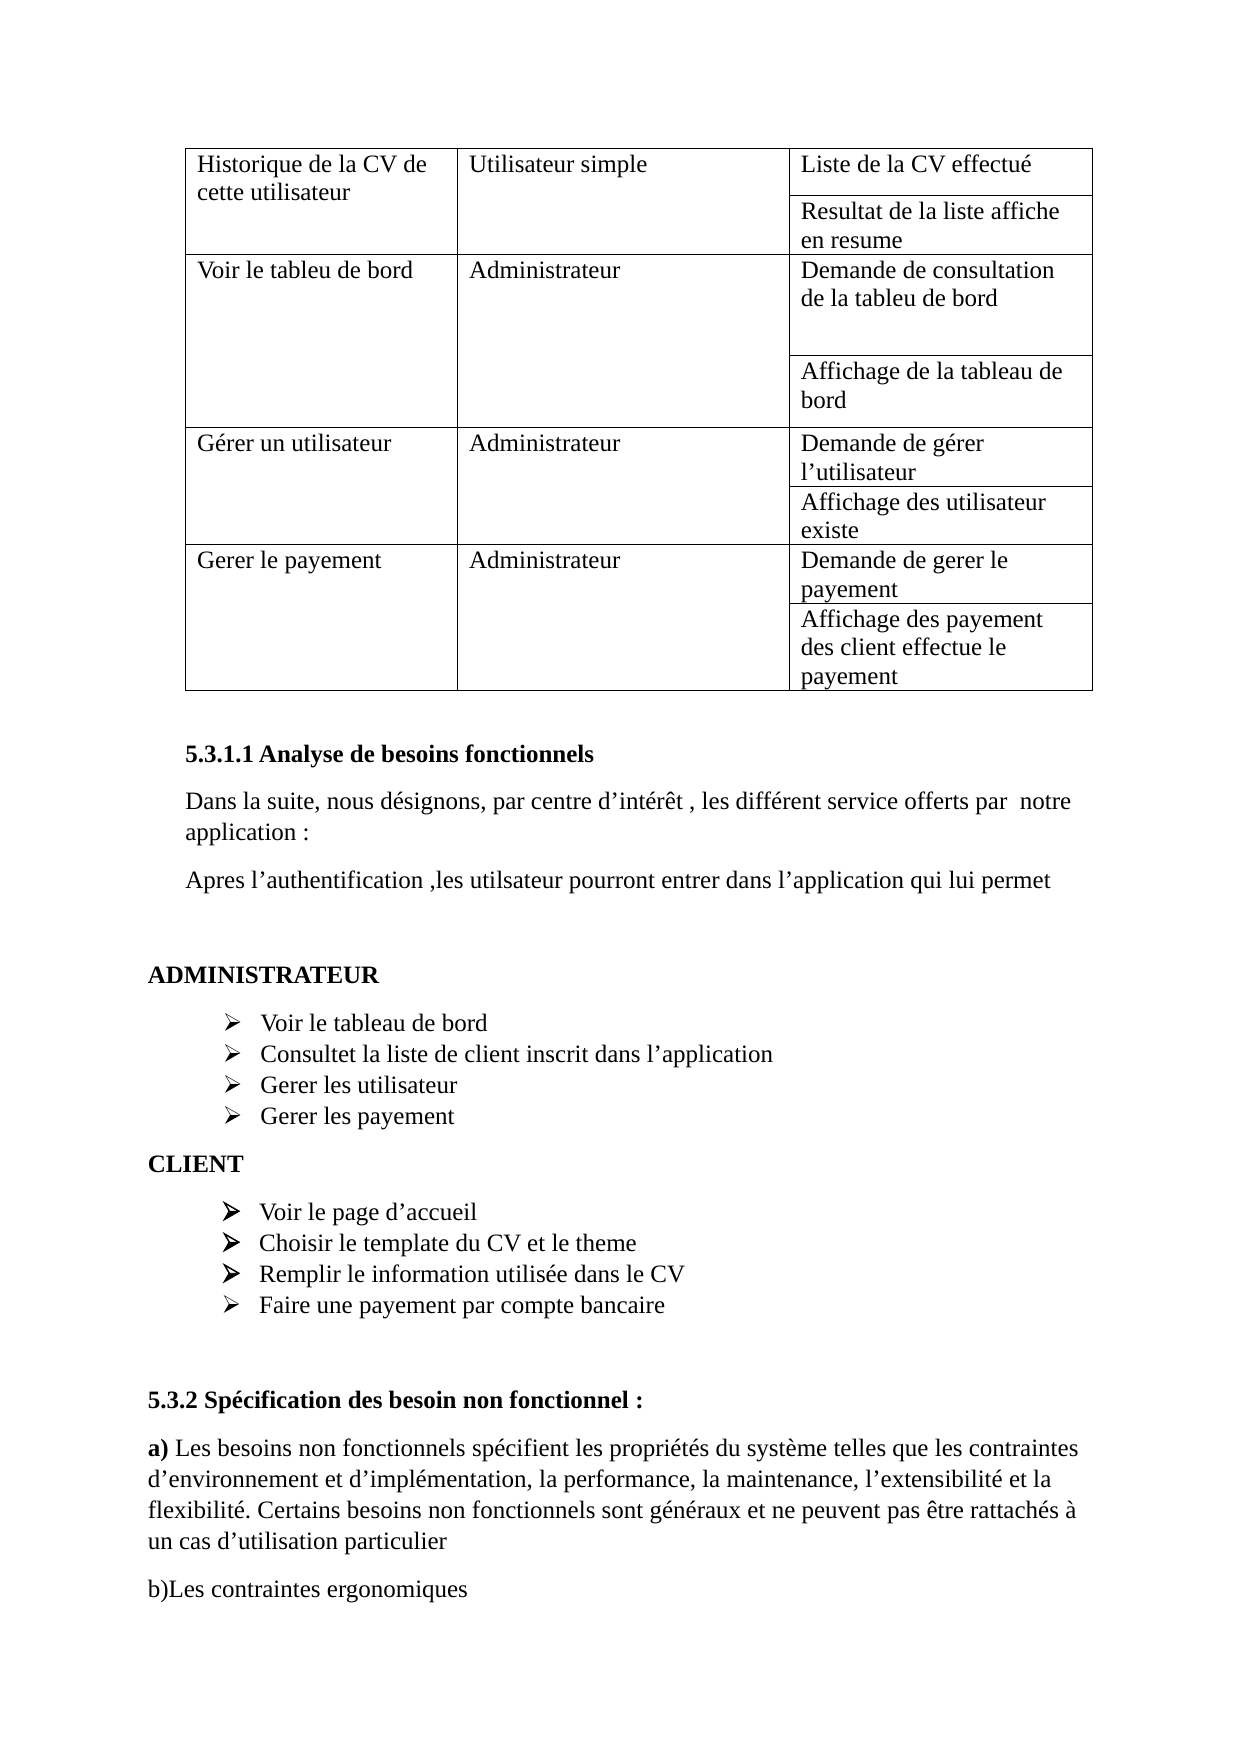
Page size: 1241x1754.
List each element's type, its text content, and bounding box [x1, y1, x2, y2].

text Apres l’authentification ,les utilsateur pourront entrer dans l’application qui lui permet [185, 865, 1093, 894]
text b)Les contraintes ergonomiques [148, 1574, 1093, 1603]
list Choisir le template du CV et le theme [221, 1228, 1093, 1257]
text ADMINISTRATEUR [148, 961, 1093, 989]
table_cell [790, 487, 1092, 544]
text 5.3.1.1 Analyse de besoins fonctionnels [185, 739, 1093, 767]
text Dans la suite, nous désignons, par centre d’intérêt , les différent service offerts par notre application : [185, 786, 1093, 846]
list Voir le page d’accueil [221, 1197, 1093, 1226]
list Gerer les payement [223, 1101, 1093, 1130]
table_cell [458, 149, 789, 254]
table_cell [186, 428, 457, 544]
list Voir le tableau de bord [223, 1008, 1093, 1037]
text 5.3.2 Spécification des besoin non fonctionnel : [148, 1385, 1093, 1414]
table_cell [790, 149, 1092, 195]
list Consultet la liste de client inscrit dans l’application [223, 1039, 1093, 1068]
text CLIENT [148, 1149, 1093, 1178]
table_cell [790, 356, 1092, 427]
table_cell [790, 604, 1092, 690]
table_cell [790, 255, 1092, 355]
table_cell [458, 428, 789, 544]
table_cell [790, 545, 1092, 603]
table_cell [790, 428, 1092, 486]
list Faire une payement par compte bancaire [221, 1290, 1093, 1319]
list Gerer les utilisateur [223, 1070, 1093, 1099]
text a) Les besoins non fonctionnels spécifient les propriétés du système telles que les contraintes d’environnement et d’implémentation, la performance, la maintenance, l’extensibilité et la flexibilité. Certains besoins non fonctionnels sont généraux et ne peuvent pas être rattachés à un cas d’utilisation particulier [148, 1433, 1093, 1555]
list Remplir le information utilisée dans le CV [221, 1259, 1093, 1288]
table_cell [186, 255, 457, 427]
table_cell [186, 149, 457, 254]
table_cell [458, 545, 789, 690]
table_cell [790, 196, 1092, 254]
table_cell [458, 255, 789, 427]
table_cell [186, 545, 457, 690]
